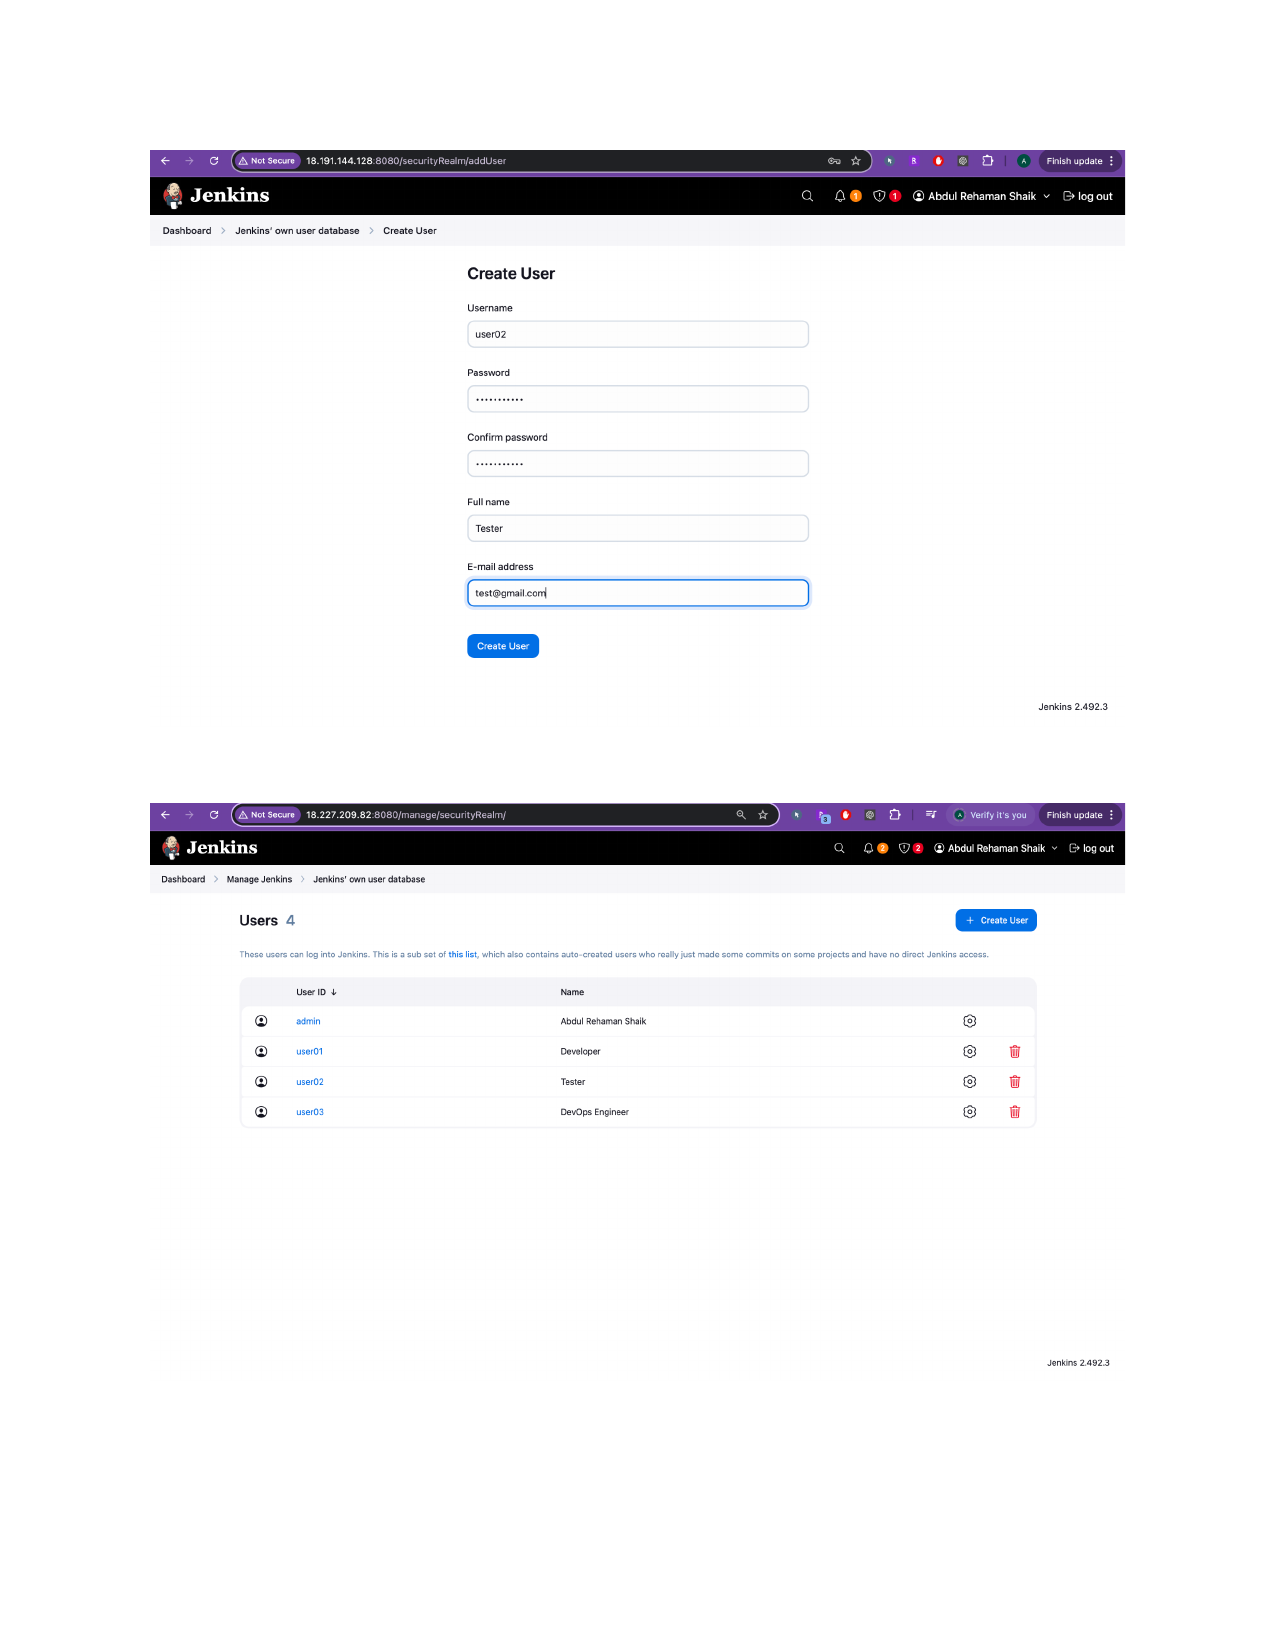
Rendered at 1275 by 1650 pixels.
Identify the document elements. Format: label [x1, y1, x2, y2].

picture [150, 803, 1125, 1381]
picture [150, 150, 1125, 727]
